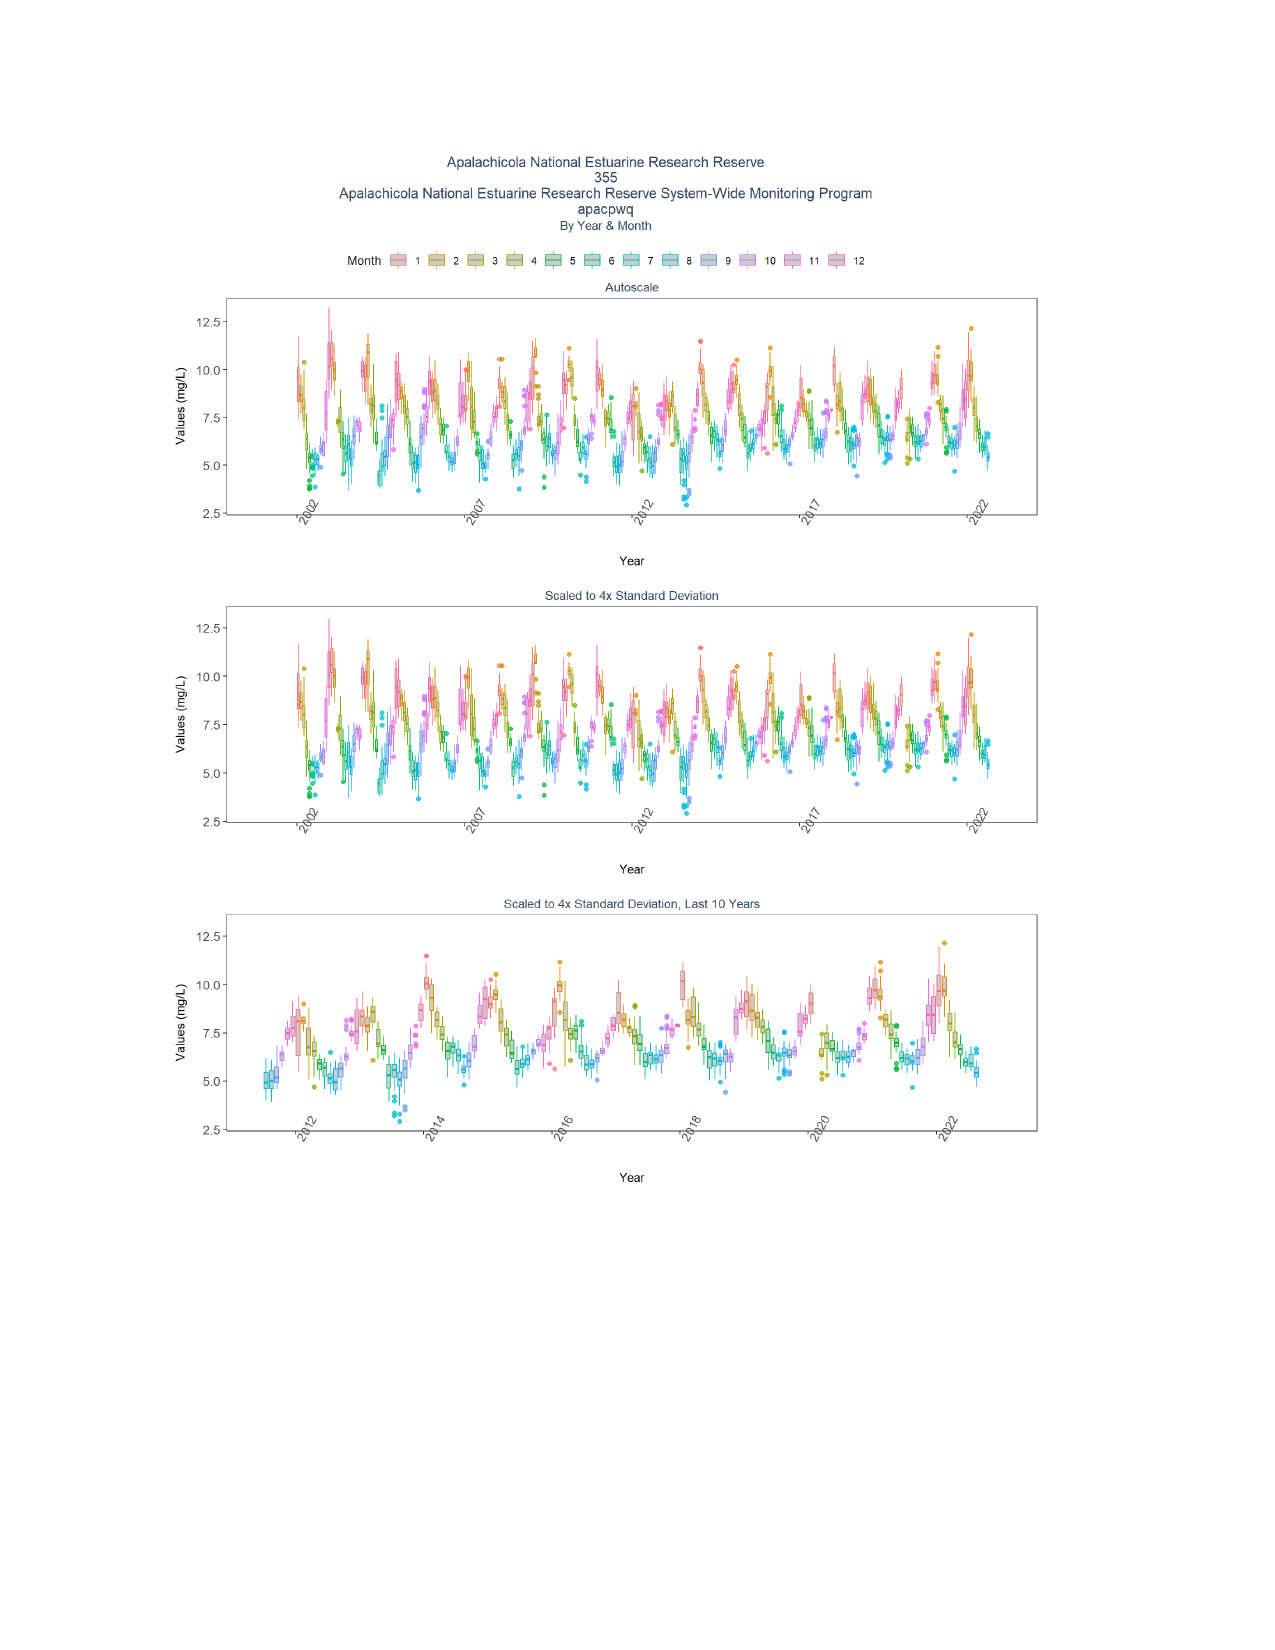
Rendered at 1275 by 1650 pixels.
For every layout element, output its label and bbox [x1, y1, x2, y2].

picture [168, 150, 1044, 1200]
